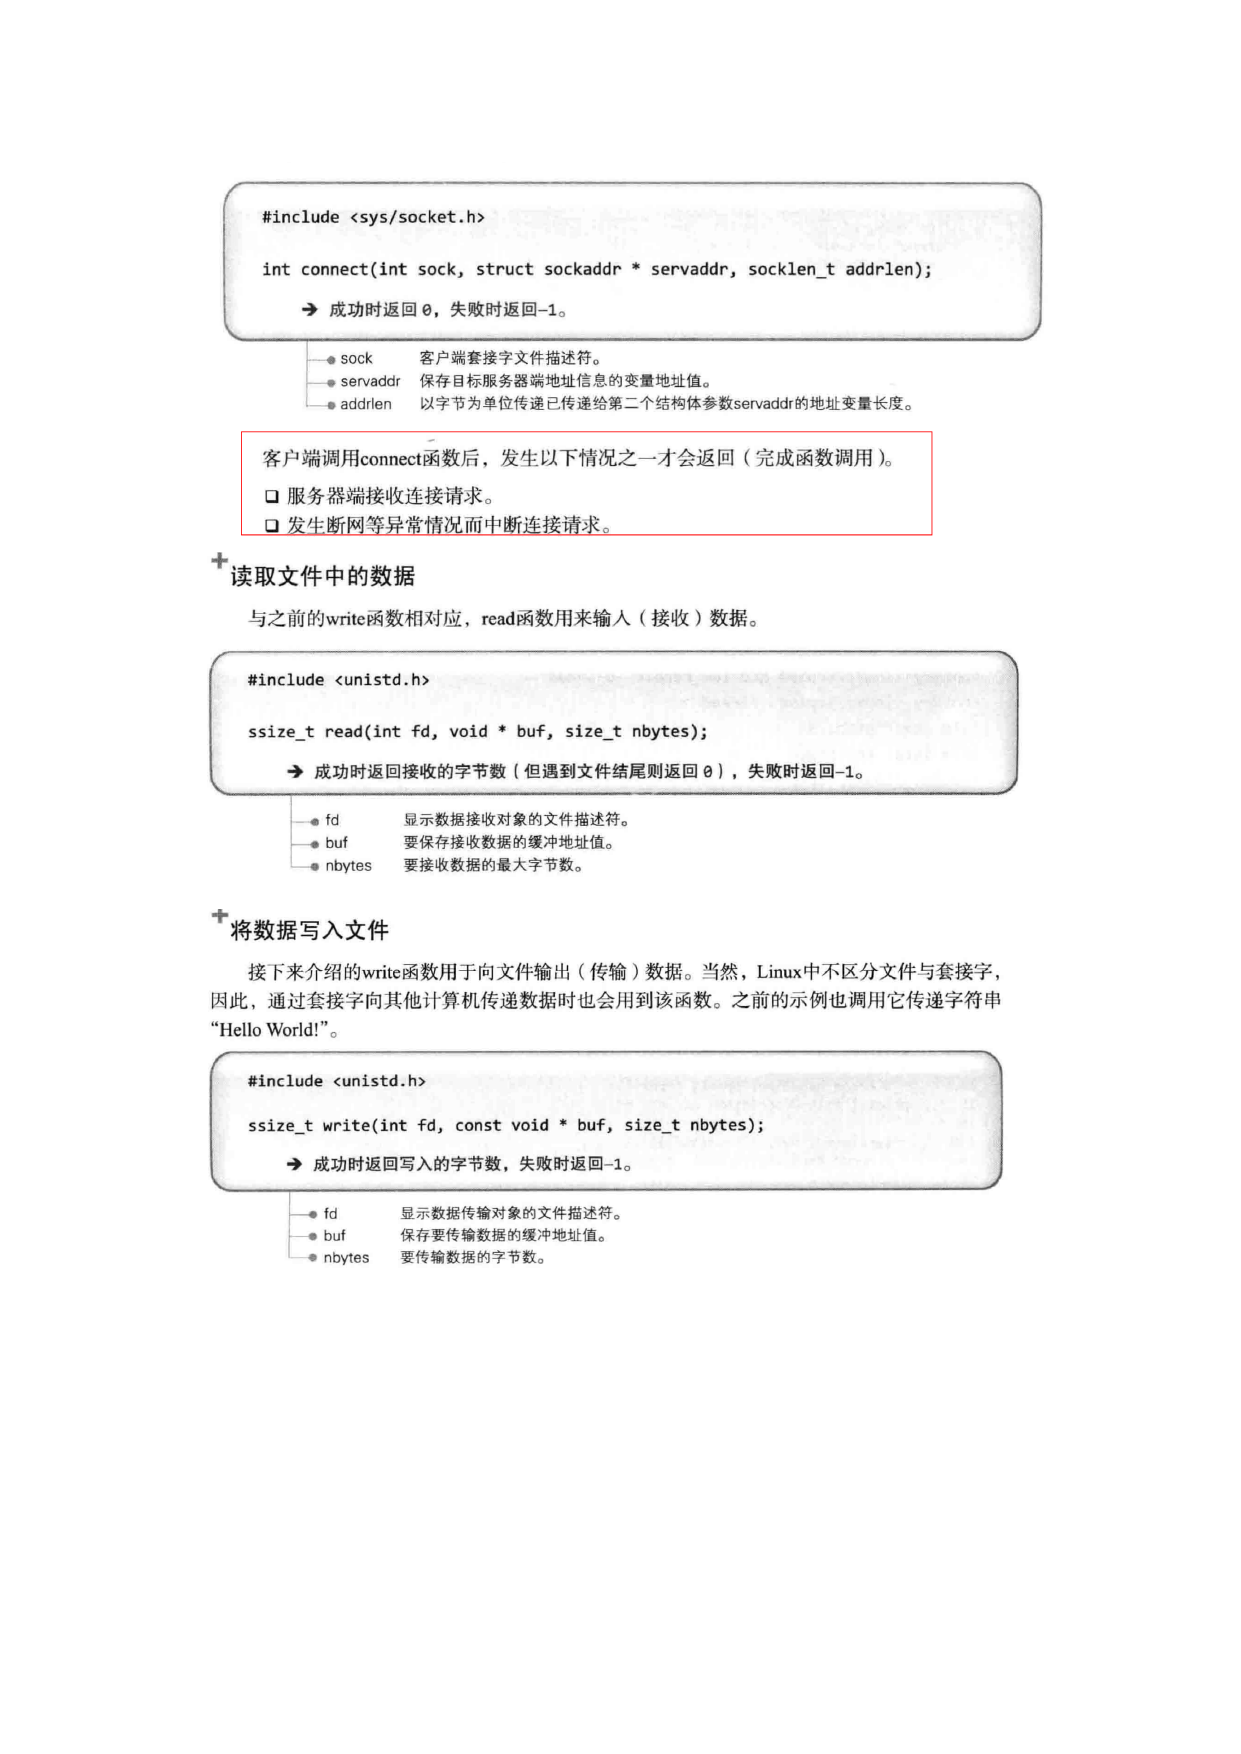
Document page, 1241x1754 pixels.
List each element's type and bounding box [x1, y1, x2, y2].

picture [187, 162, 1053, 540]
picture [187, 552, 1053, 883]
picture [187, 909, 1053, 1284]
